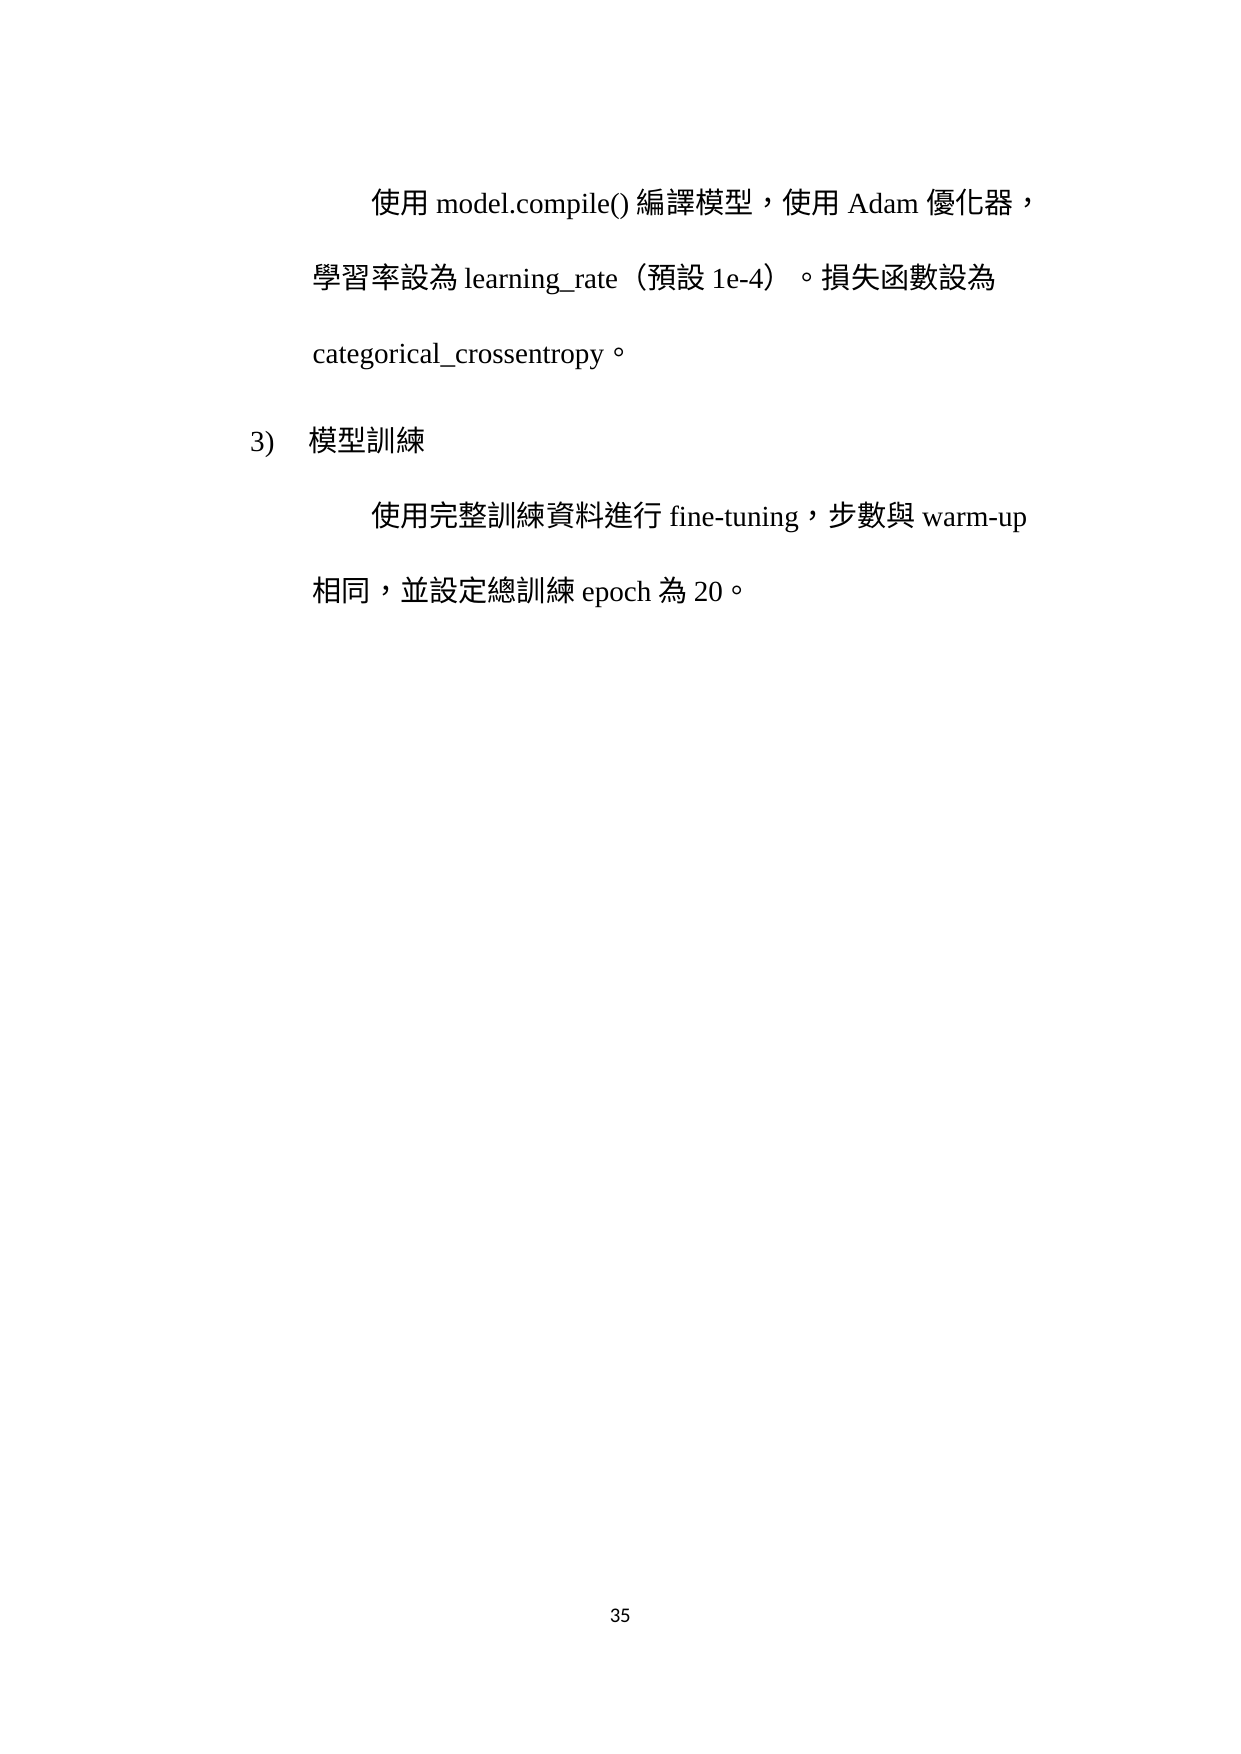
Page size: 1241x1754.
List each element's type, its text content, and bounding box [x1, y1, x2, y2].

list 使用 model.compile() 編譯模型，使用 Adam 優化器，學習率設為learning_rate（預設1e-4）。損失函數設為categorical_crossentropy。 [312, 164, 1053, 389]
list 模型訓練 [250, 401, 1053, 476]
list 使用完整訓練資料進行 fine-tuning，步數與 warm-up 相同，並設定總訓練 epoch 為20。 [312, 476, 1053, 626]
